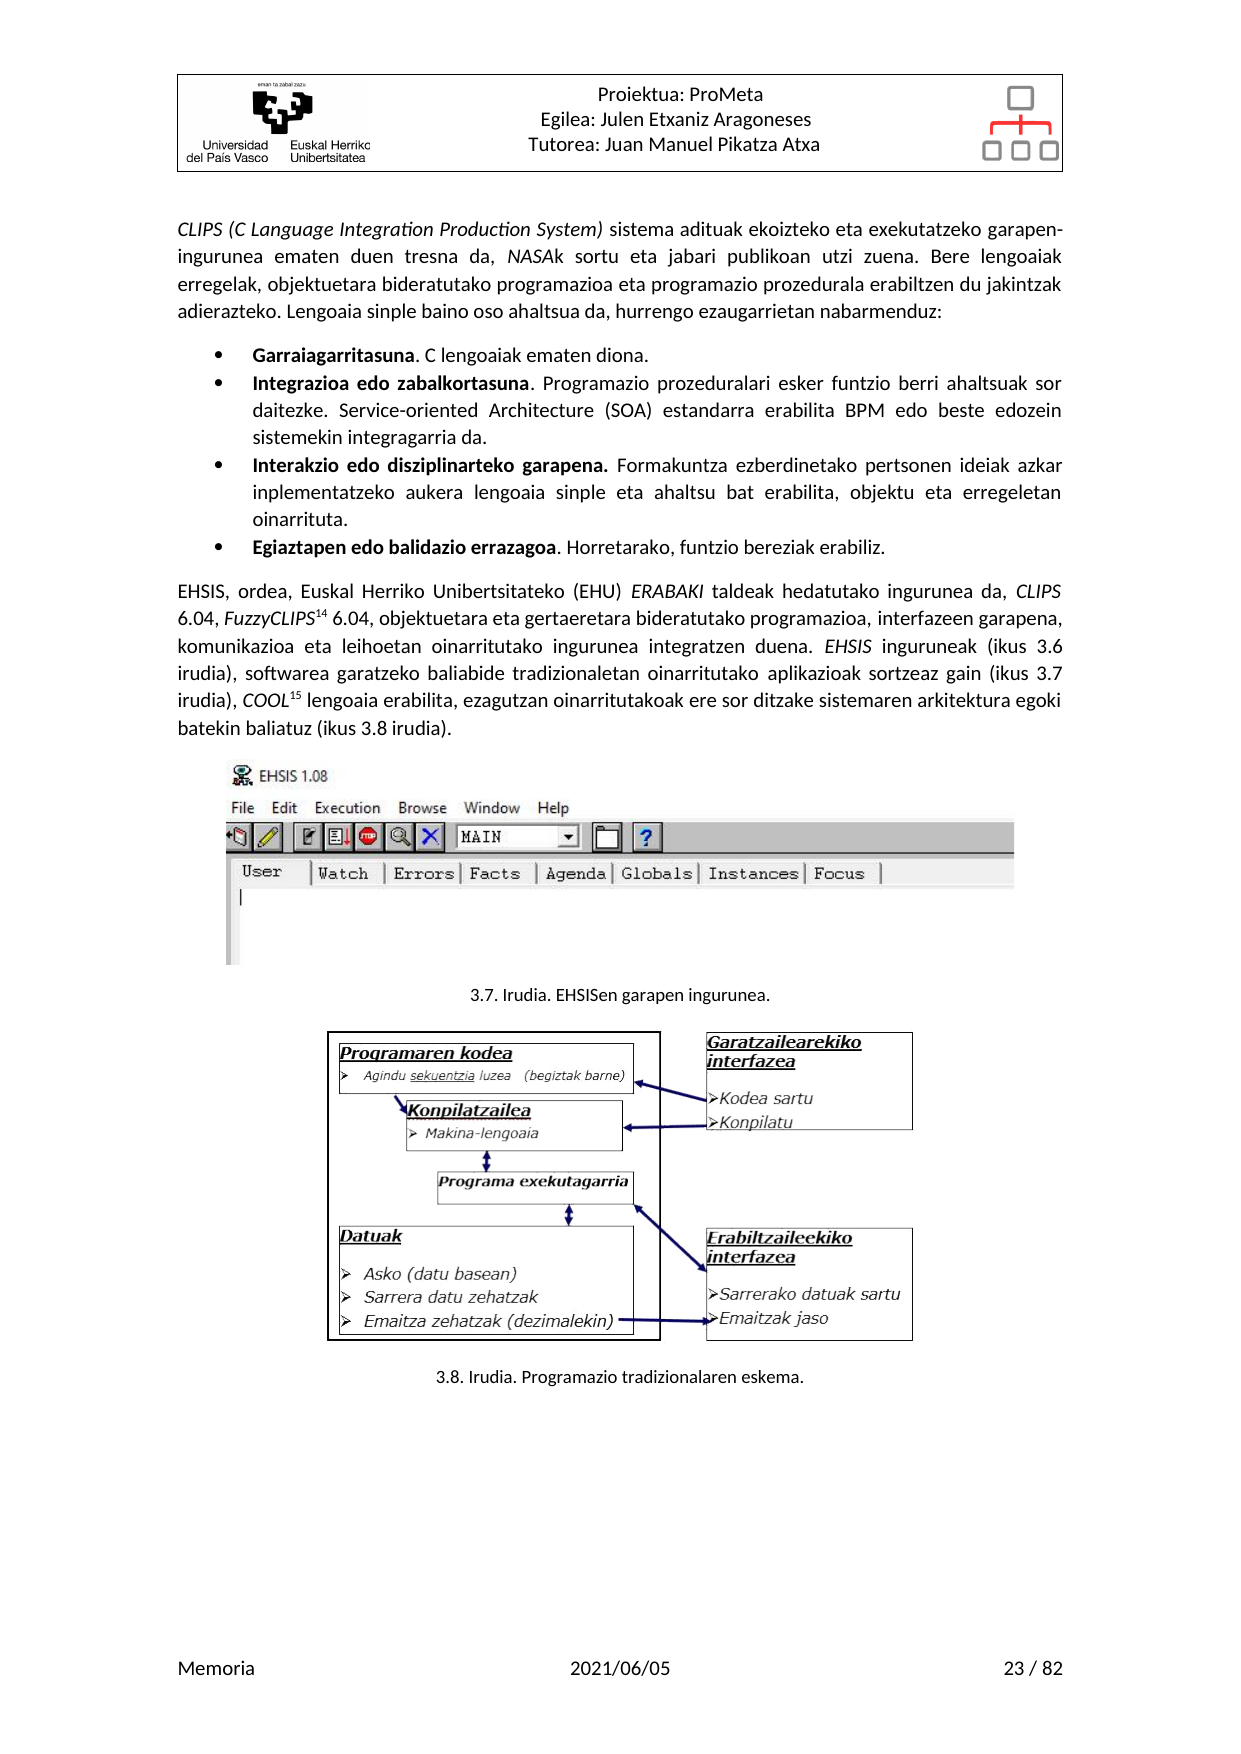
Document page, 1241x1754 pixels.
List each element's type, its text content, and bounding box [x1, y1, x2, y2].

list Garraiagarritasuna. C lengoaiak ematen diona. [215, 342, 1063, 368]
list Interakzio edo disziplinarteko garapena. Formakuntza ezberdinetako pertsonen ideiak azkar inplementatzeko aukera lengoaia sinple eta ahaltsu bat erabilita, objektu eta erregeletan oinarrituta. [215, 452, 1063, 532]
picture [323, 1027, 917, 1347]
list Egiaztapen edo balidazio errazagoa. Horretarako, funtzio bereziak erabiliz. [215, 534, 1063, 559]
text EHSIS, ordea, Euskal Herriko Unibertsitateko (EHU) ERABAKI taldeak hedatutako ingurunea da, CLIPS 6.04, FuzzyCLIPS14 6.04, objektuetara eta gertaeretara bideratutako programazioa, interfazeen garapena, komunikazioa eta leihoetan oinarritutako ingurunea integratzen duena. EHSIS inguruneak (ikus 3.6 irudia), softwarea garatzeko baliabide tradizionaletan oinarritutako aplikazioak sortzeaz gain (ikus 3.7 irudia), COOL15 lengoaia erabilita, ezagutzan oinarritutakoak ere sor ditzake sistemaren arkitektura egoki batekin baliatuz (ikus 3.8 irudia). [177, 578, 1063, 741]
picture [978, 80, 1060, 162]
picture [226, 759, 1015, 965]
text CLIPS (C Language Integration Production System) sistema adituak ekoizteko eta exekutatzeko garapen-ingurunea ematen duen tresna da, NASAk sortu eta jabari publikoan utzi zuena. Bere lengoaiak erregelak, objektuetara bideratutako programazioa eta programazio prozedurala erabiltzen du jakintzak adierazteko. Lengoaia sinple baino oso ahaltsua da, hurrengo ezaugarrietan nabarmenduz: [177, 216, 1063, 324]
list Integrazioa edo zabalkortasuna. Programazio prozeduralari esker funtzio berri ahaltsuak sor daitezke. Service-oriented Architecture (SOA) estandarra erabilita BPM edo beste edozein sistemekin integragarria da. [215, 370, 1063, 450]
picture [182, 80, 370, 162]
